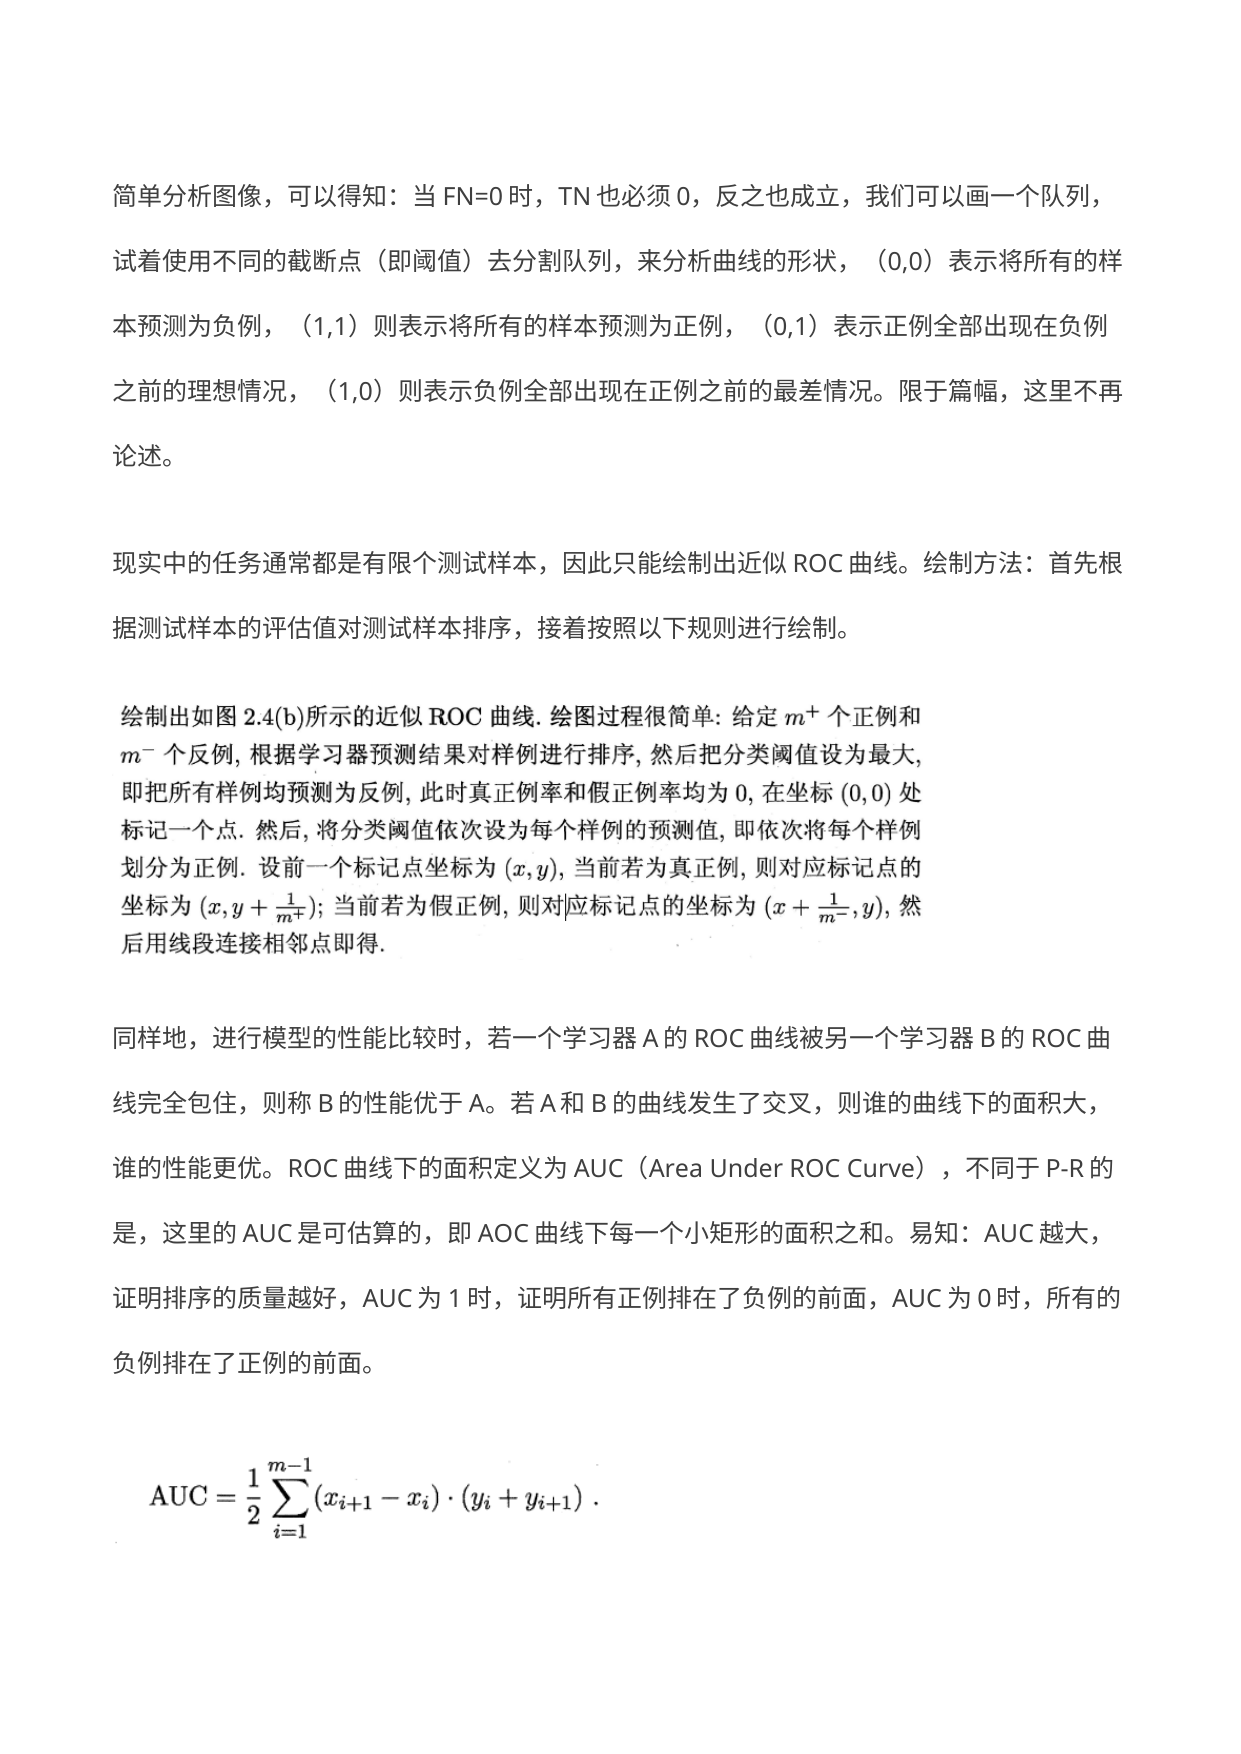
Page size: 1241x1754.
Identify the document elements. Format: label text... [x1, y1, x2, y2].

picture [112, 1445, 645, 1559]
picture [112, 704, 932, 960]
text 现实中的任务通常都是有限个测试样本，因此只能绘制出近似ROC曲线。绘制方法：首先根据测试样本的评估值对测试样本排序，接着按照以下规则进行绘制。 [112, 529, 1128, 659]
text 简单分析图像，可以得知：当FN=0时，TN也必须0，反之也成立，我们可以画一个队列，试着使用不同的截断点（即阈值）去分割队列，来分析曲线的形状，（0,0）表示将所有的样本预测为负例，（1,1）则表示将所有的样本预测为正例，（0,1）表示正例全部出现在负例之前的理想情况，（1,0）则表示负例全部出现在正例之前的最差情况。限于篇幅，这里不再论述。 [112, 162, 1128, 487]
text 同样地，进行模型的性能比较时，若一个学习器A的ROC曲线被另一个学习器B的ROC曲线完全包住，则称B的性能优于A。若A和B的曲线发生了交叉，则谁的曲线下的面积大，谁的性能更优。ROC曲线下的面积定义为AUC（Area Under ROC Curve），不同于P-R的是，这里的AUC是可估算的，即AOC曲线下每一个小矩形的面积之和。易知：AUC越大，证明排序的质量越好，AUC为1时，证明所有正例排在了负例的前面，AUC为0时，所有的负例排在了正例的前面。 [112, 1004, 1128, 1394]
